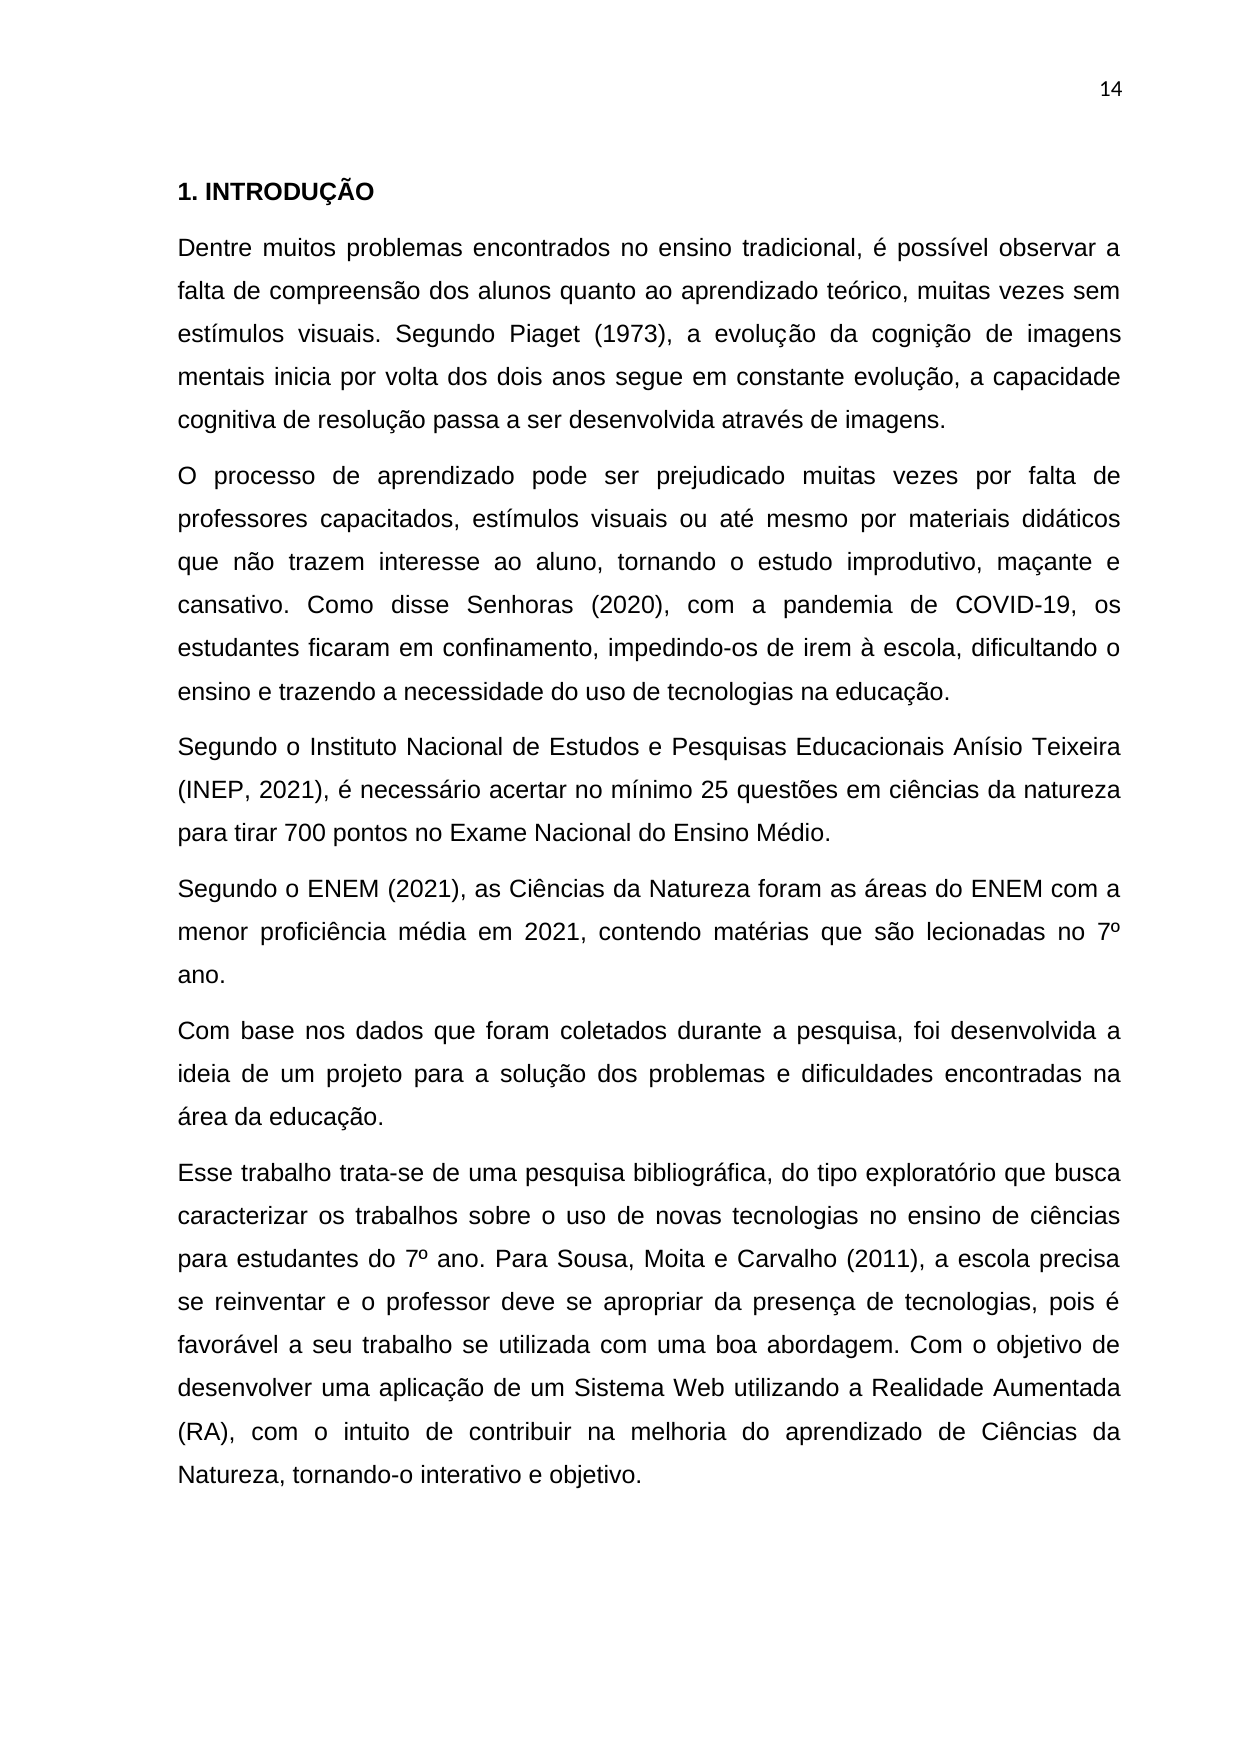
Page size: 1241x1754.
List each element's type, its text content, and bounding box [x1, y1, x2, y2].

text Segundo o Instituto Nacional de Estudos e Pesquisas Educacionais Anísio Teixeira (INEP, 2021), é necessário acertar no mínimo 25 questões em ciências da natureza para tirar 700 pontos no Exame Nacional do Ensino Médio. [177, 732, 1122, 847]
text O processo de aprendizado pode ser prejudicado muitas vezes por falta de professores capacitados, estímulos visuais ou até mesmo por materiais didáticos que não trazem interesse ao aluno, tornando o estudo improdutivo, maçante e cansativo. Como disse Senhoras (2020), com a pandemia de COVID-19, os estudantes ficaram em confinamento, impedindo-os de irem à escola, dificultando o ensino e trazendo a necessidade do uso de tecnologias na educação. [177, 461, 1122, 705]
text 1. INTRODUÇÃO [177, 177, 1122, 206]
text Dentre muitos problemas encontrados no ensino tradicional, é possível observar a falta de compreensão dos alunos quanto ao aprendizado teórico, muitas vezes sem estímulos visuais. Segundo Piaget (1973), a evolução da cognição de imagens mentais inicia por volta dos dois anos segue em constante evolução, a capacidade cognitiva de resolução passa a ser desenvolvida através de imagens. [177, 233, 1122, 434]
text Esse trabalho trata-se de uma pesquisa bibliográfica, do tipo exploratório que busca caracterizar os trabalhos sobre o uso de novas tecnologias no ensino de ciências para estudantes do 7º ano. Para Sousa, Moita e Carvalho (2011), a escola precisa se reinventar e o professor deve se apropriar da presença de tecnologias, pois é favorável a seu trabalho se utilizada com uma boa abordagem. Com o objetivo de desenvolver uma aplicação de um Sistema Web utilizando a Realidade Aumentada (RA), com o intuito de contribuir na melhoria do aprendizado de Ciências da Natureza, tornando-o interativo e objetivo. [177, 1158, 1122, 1488]
text Com base nos dados que foram coletados durante a pesquisa, foi desenvolvida a ideia de um projeto para a solução dos problemas e dificuldades encontradas na área da educação. [177, 1016, 1122, 1131]
text Segundo o ENEM (2021), as Ciências da Natureza foram as áreas do ENEM com a menor proficiência média em 2021, contendo matérias que são lecionadas no 7º ano. [177, 874, 1122, 989]
